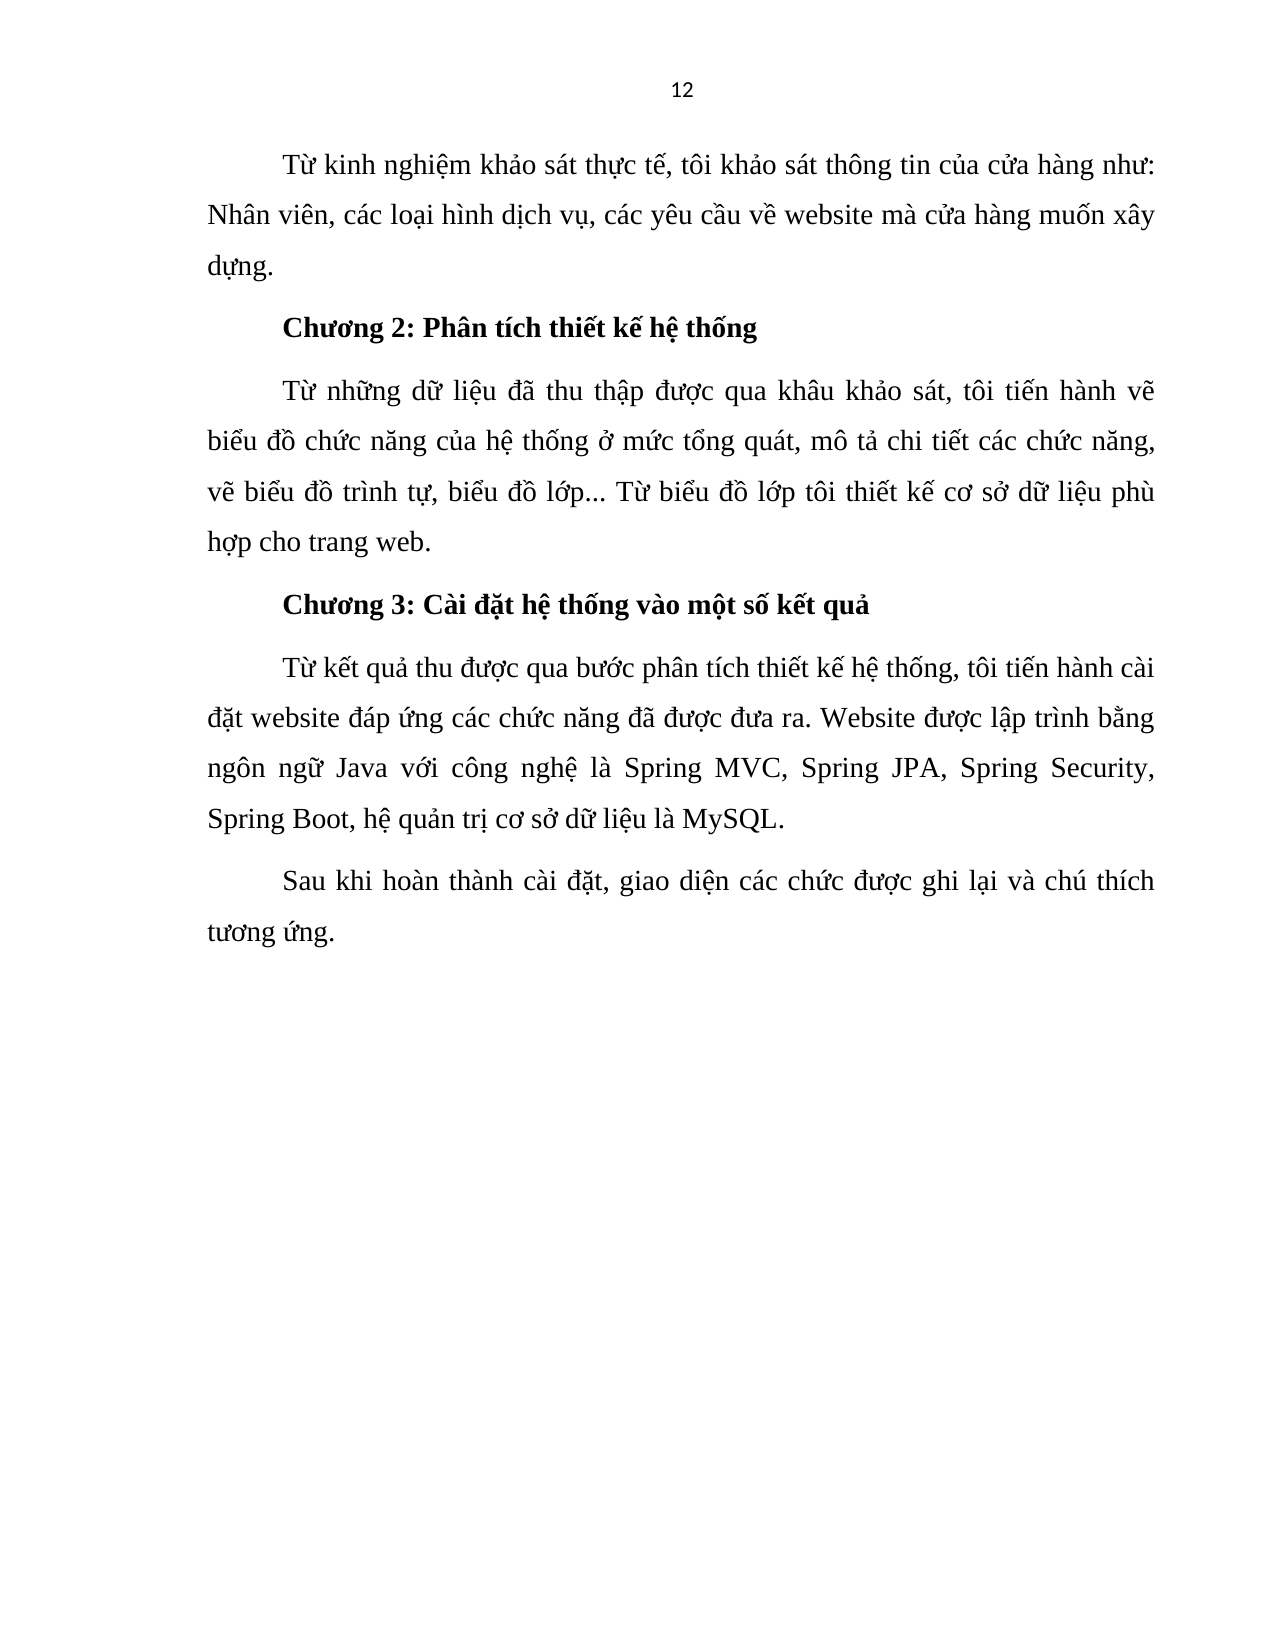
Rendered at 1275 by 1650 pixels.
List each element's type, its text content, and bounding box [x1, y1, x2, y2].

text Chương 3: Cài đặt hệ thống vào một số kết quả [207, 587, 1156, 621]
text Sau khi hoàn thành cài đặt, giao diện các chức được ghi lại và chú thích tương ứng. [207, 863, 1156, 947]
text Từ những dữ liệu đã thu thập được qua khâu khảo sát, tôi tiến hành vẽ biểu đồ chức năng của hệ thống ở mức tổng quát, mô tả chi tiết các chức năng, vẽ biểu đồ trình tự, biểu đồ lớp... Từ biểu đồ lớp tôi thiết kế cơ sở dữ liệu phù hợp cho trang web. [207, 373, 1156, 558]
text Từ kinh nghiệm khảo sát thực tế, tôi khảo sát thông tin của cửa hàng như: Nhân viên, các loại hình dịch vụ, các yêu cầu về website mà cửa hàng muốn xây dựng. [207, 147, 1156, 281]
text Từ kết quả thu được qua bước phân tích thiết kế hệ thống, tôi tiến hành cài đặt website đáp ứng các chức năng đã được đưa ra. Website được lập trình bằng ngôn ngữ Java với công nghệ là Spring MVC, Spring JPA, Spring Security, Spring Boot, hệ quản trị cơ sở dữ liệu là MySQL. [207, 650, 1156, 834]
text Chương 2: Phân tích thiết kế hệ thống [207, 310, 1156, 344]
